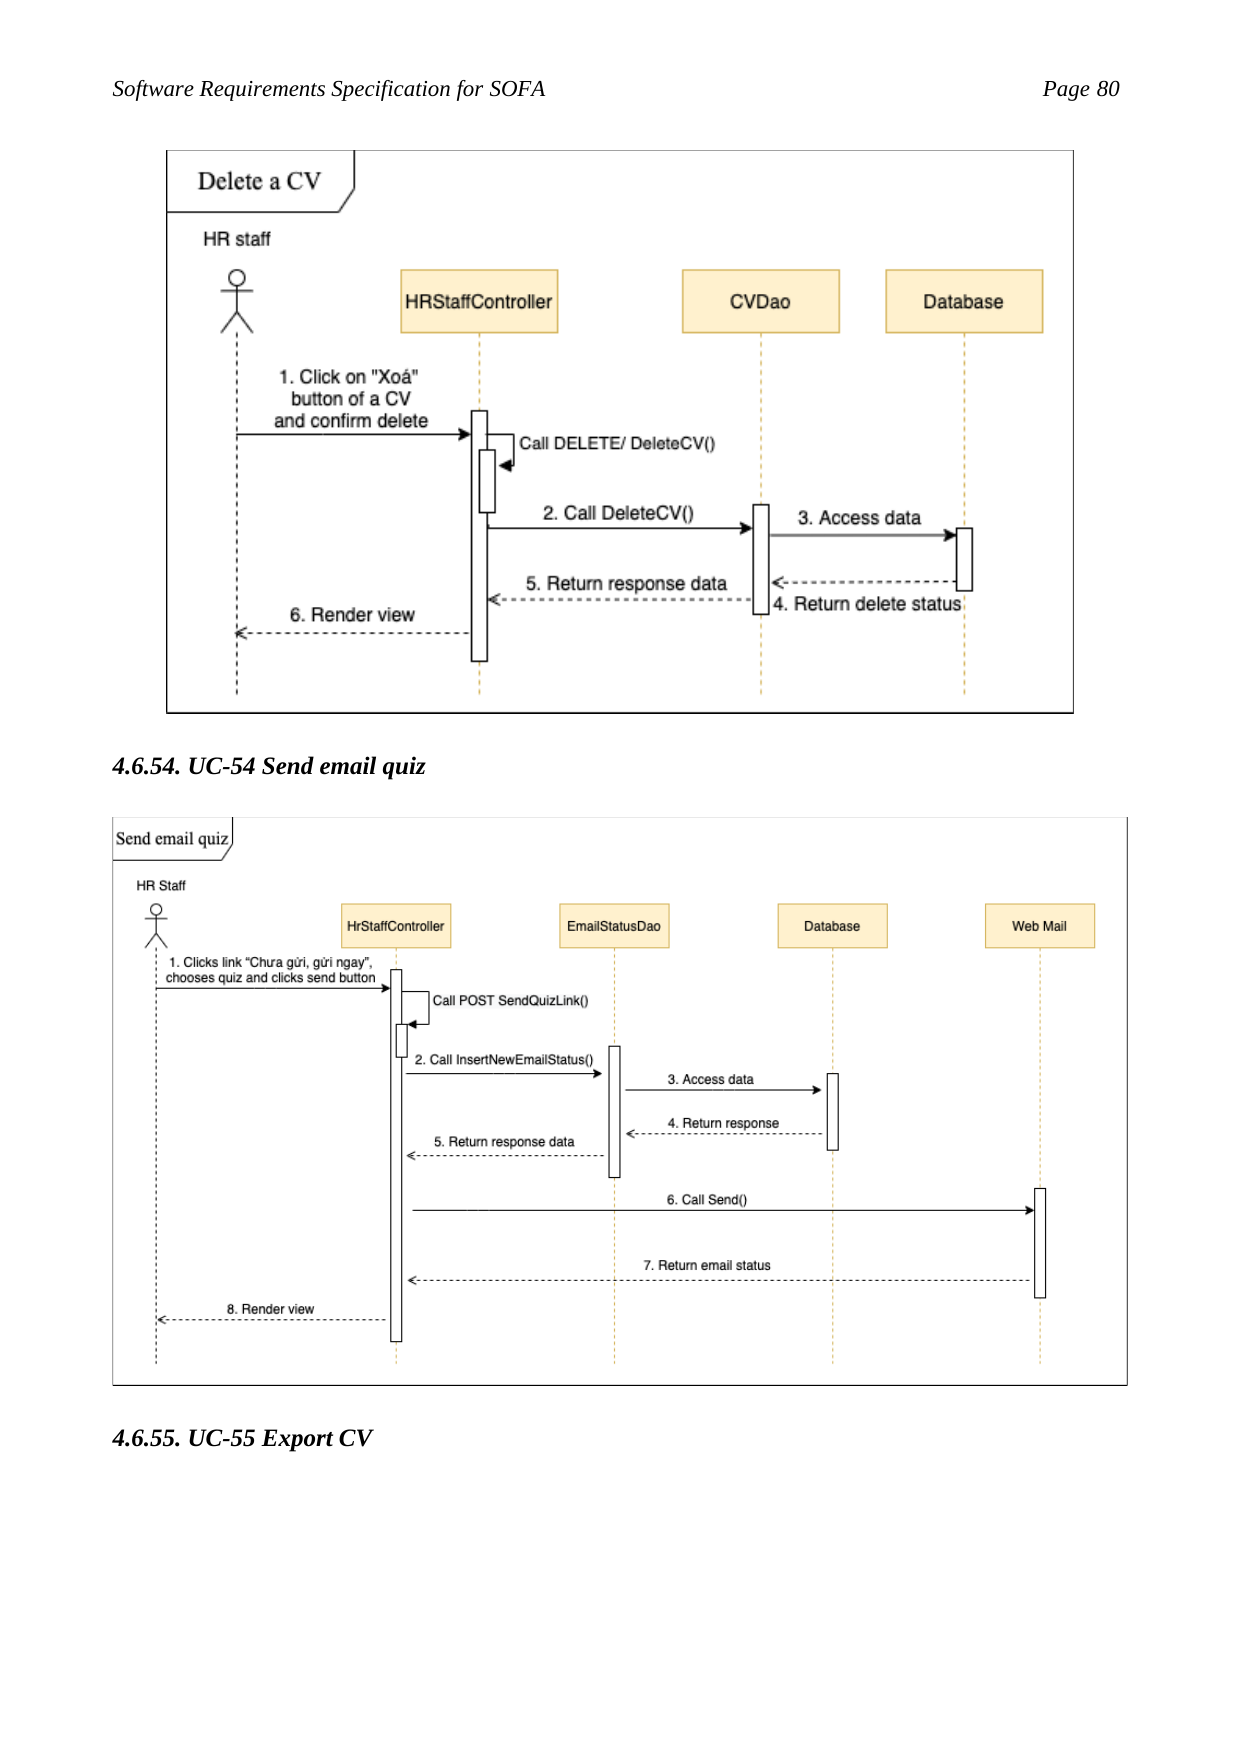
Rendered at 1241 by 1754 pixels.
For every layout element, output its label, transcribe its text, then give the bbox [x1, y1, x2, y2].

picture [112, 817, 1128, 1386]
text 4.6.54. UC-54 Send email quiz [112, 751, 1128, 780]
text 4.6.55. UC-55 Export CV [112, 1423, 1128, 1451]
picture [166, 150, 1074, 714]
